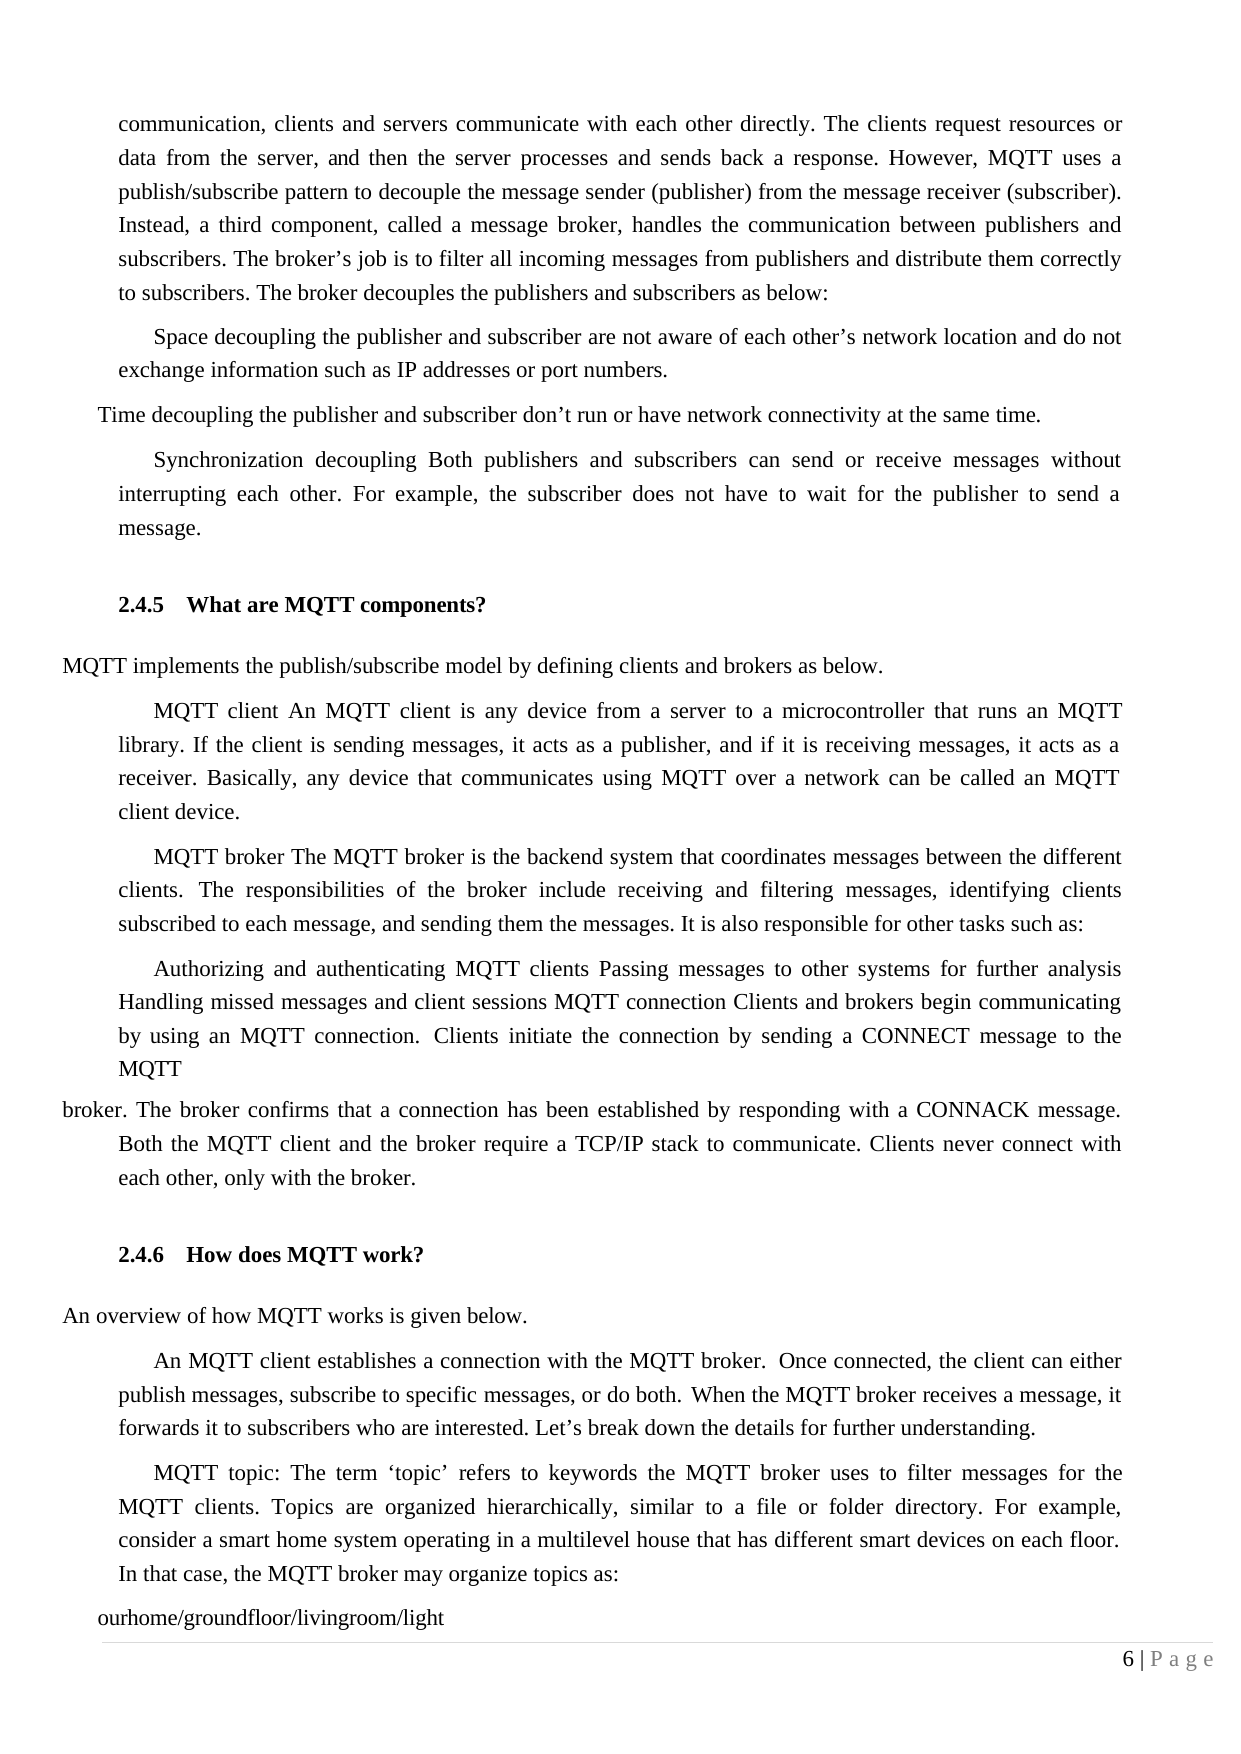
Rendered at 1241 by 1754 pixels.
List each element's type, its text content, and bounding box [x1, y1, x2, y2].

text An overview of how MQTT works is given below. [62, 1302, 1213, 1328]
text MQTT implements the publish/subscribe model by defining clients and brokers as below. [62, 652, 1213, 678]
text Space decoupling the publisher and subscriber are not aware of each other’s network location and do not exchange information such as IP addresses or port numbers. [118, 323, 1122, 383]
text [62, 110, 1122, 305]
text Authorizing and authenticating MQTT clients Passing messages to other systems for further analysis Handling missed messages and client sessions MQTT connection Clients and brokers begin communicating by using an MQTT connection. Clients initiate the connection by sending a CONNECT message to the MQTT [118, 954, 1122, 1082]
text MQTT client An MQTT client is any device from a server to a microcontroller that runs an MQTT library. If the client is sending messages, it acts as a publisher, and if it is receiving messages, it acts as a receiver. Basically, any device that communicates using MQTT over a network can be called an MQTT client device. [118, 697, 1122, 824]
subtitle What are MQTT components? [118, 591, 1213, 618]
text Time decoupling the publisher and subscriber don’t run or have network connectivity at the same time. [97, 401, 1213, 427]
text broker. The broker confirms that a connection has been established by responding with a CONNACK message. Both the MQTT client and the broker require a TCP/IP stack to communicate. Clients never connect with each other, only with the broker. [62, 1096, 1122, 1190]
text Synchronization decoupling Both publishers and subscribers can send or receive messages without interrupting each other. For example, the subscriber does not have to wait for the publisher to send a message. [118, 446, 1122, 540]
text MQTT broker The MQTT broker is the backend system that coordinates messages between the different clients. The responsibilities of the broker include receiving and filtering messages, identifying clients subscribed to each message, and sending them the messages. It is also responsible for other tasks such as: [118, 843, 1122, 936]
subtitle How does MQTT work? [118, 1242, 1213, 1268]
text MQTT topic: The term ‘topic’ refers to keywords the MQTT broker uses to filter messages for the MQTT clients. Topics are organized hierarchically, similar to a file or folder directory. For example, consider a smart home system operating in a multilevel house that has different smart devices on each floor. In that case, the MQTT broker may organize topics as: [118, 1459, 1122, 1586]
text An MQTT client establishes a connection with the MQTT broker. Once connected, the client can either publish messages, subscribe to specific messages, or do both. When the MQTT broker receives a message, it forwards it to subscribers who are interested. Let’s break down the details for further understanding. [118, 1347, 1122, 1441]
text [97, 1604, 701, 1631]
